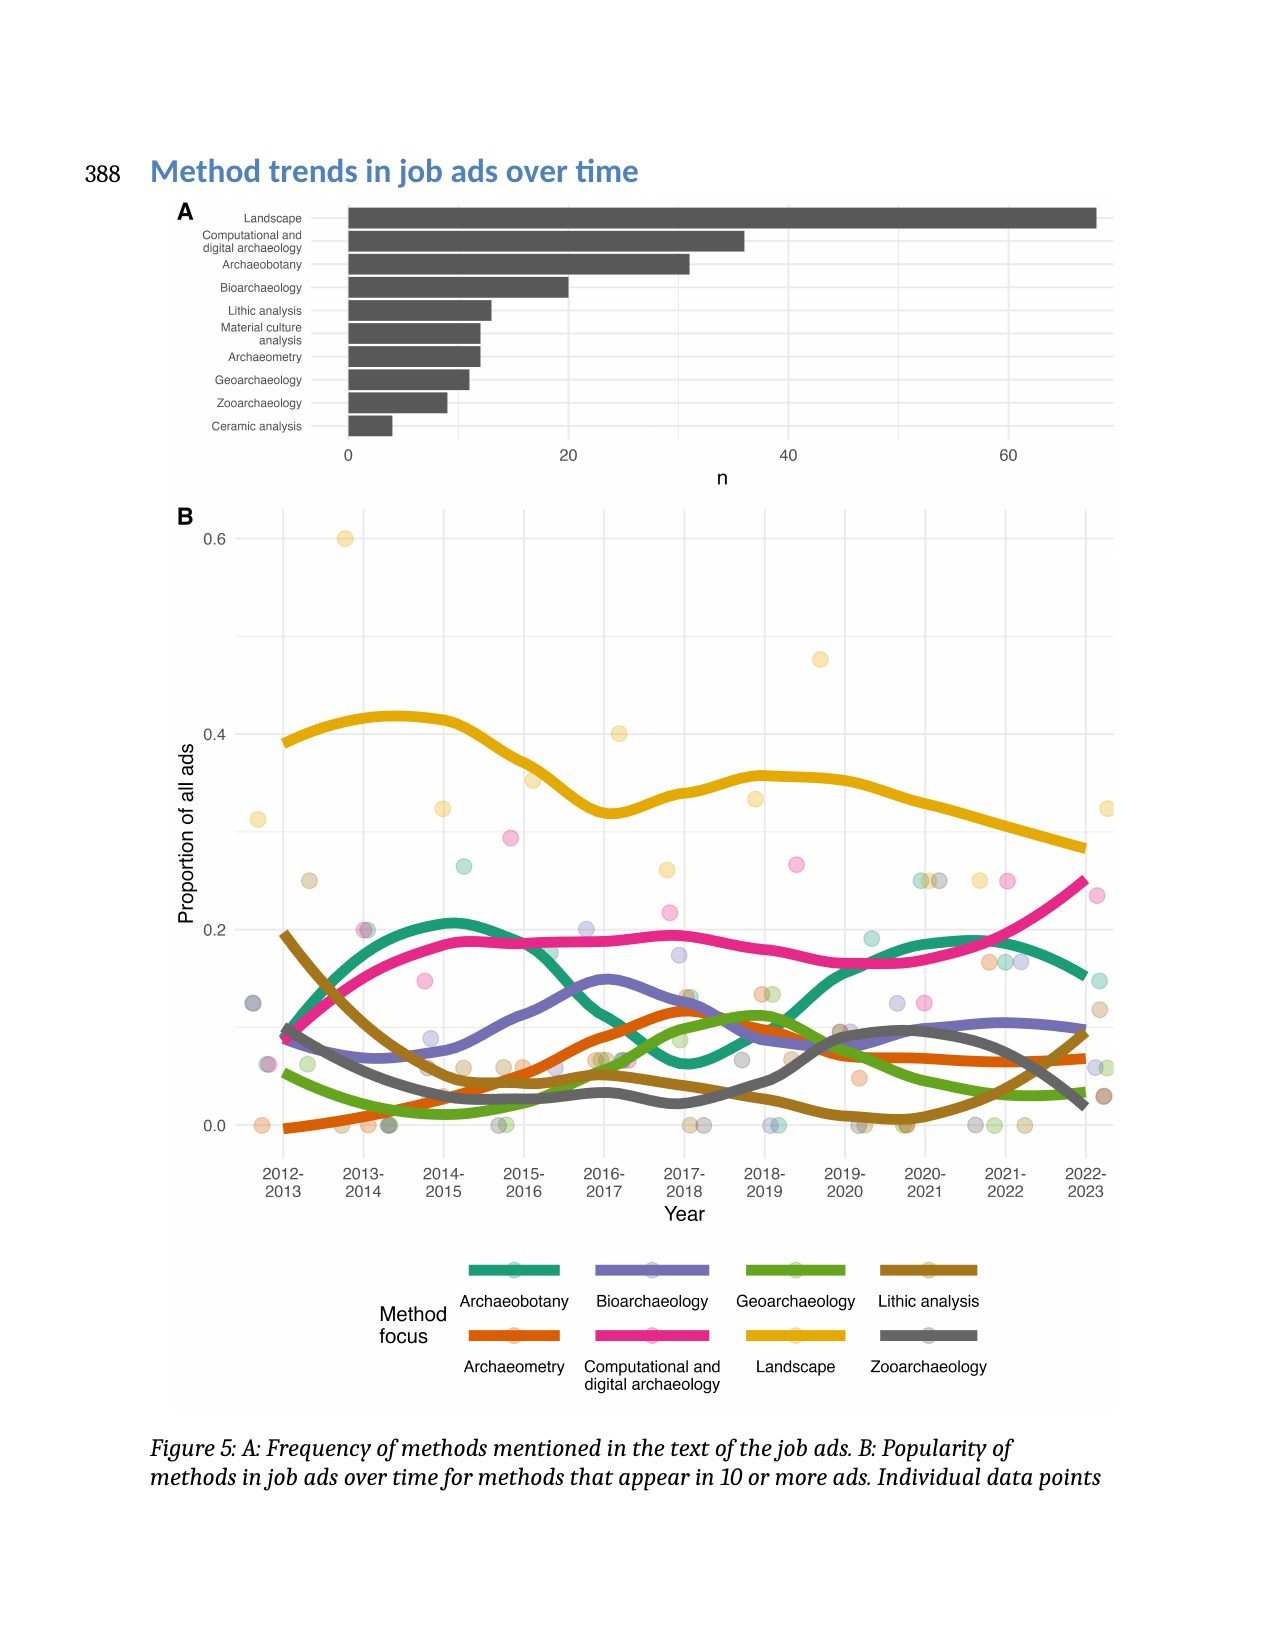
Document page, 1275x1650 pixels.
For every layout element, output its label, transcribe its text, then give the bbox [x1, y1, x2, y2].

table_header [139, 191, 1114, 1492]
subtitle Method trends in job ads over time [150, 150, 1125, 191]
picture [168, 194, 1114, 1414]
